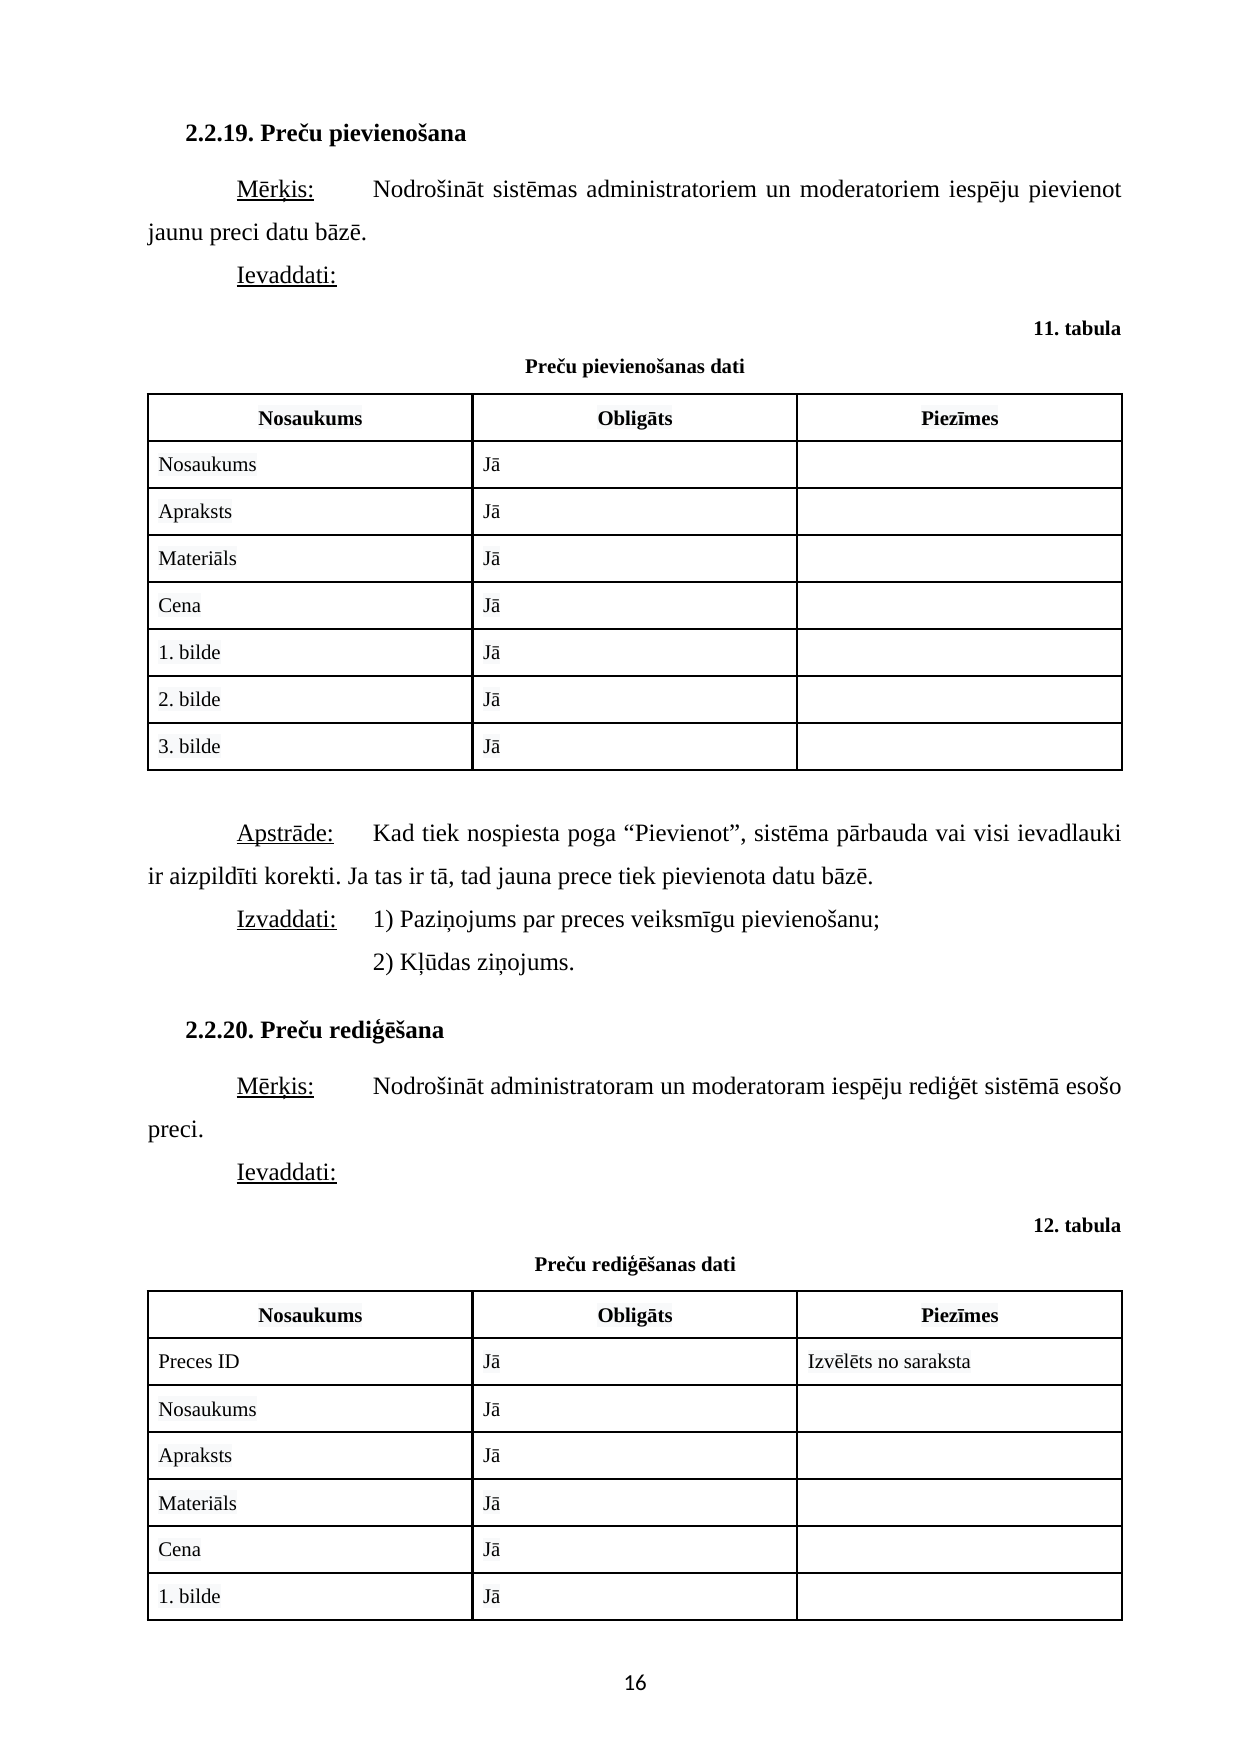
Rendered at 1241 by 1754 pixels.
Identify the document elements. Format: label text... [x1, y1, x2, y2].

table_cell Jā [474, 1574, 796, 1619]
table_cell Jā [474, 442, 796, 487]
table_cell Jā [474, 583, 796, 628]
table_cell Jā [474, 489, 796, 534]
table_header Nosaukums [149, 395, 471, 440]
table_cell [798, 1527, 1121, 1572]
table_cell Nosaukums [149, 1386, 471, 1431]
text Izvaddati: 1) Paziņojums par preces veiksmīgu pievienošanu; [148, 904, 1122, 933]
table_cell [798, 677, 1121, 722]
table_cell Jā [474, 630, 796, 675]
table_cell Jā [474, 1527, 796, 1572]
table_cell Jā [474, 536, 796, 581]
table_cell 2. bilde [149, 677, 471, 722]
table_cell Izvēlēts no saraksta [798, 1339, 1121, 1384]
text Ievaddati: [148, 1157, 1122, 1186]
table_header Piezīmes [798, 395, 1121, 440]
table_cell [798, 1433, 1121, 1478]
table_cell Apraksts [149, 489, 471, 534]
table_cell Jā [474, 1433, 796, 1478]
table_header Obligāts [474, 395, 796, 440]
text Ievaddati: [148, 260, 1122, 289]
table_cell [798, 583, 1121, 628]
table_cell Materiāls [149, 536, 471, 581]
table_cell [798, 489, 1121, 534]
subtitle Preču rediģēšana [185, 1015, 1122, 1044]
table_cell [798, 1480, 1121, 1525]
table_cell 1. bilde [149, 1574, 471, 1619]
table_cell Jā [474, 677, 796, 722]
table_cell Nosaukums [149, 442, 471, 487]
table_cell [798, 1386, 1121, 1431]
table_header Piezīmes [798, 1292, 1121, 1337]
text 11. tabula [148, 316, 1121, 340]
table_cell Materiāls [149, 1480, 471, 1525]
table_cell [798, 442, 1121, 487]
table_cell Jā [474, 1480, 796, 1525]
text Mērķis: Nodrošināt sistēmas administratoriem un moderatoriem iespēju pievienot jaunu preci datu bāzē. [148, 174, 1122, 246]
text 2) Kļūdas ziņojums. [148, 947, 1122, 976]
table_cell Preces ID [149, 1339, 471, 1384]
text Apstrāde: Kad tiek nospiesta poga “Pievienot”, sistēma pārbauda vai visi ievadlauki ir aizpildīti korekti. Ja tas ir tā, tad jauna prece tiek pievienota datu bāzē. [148, 818, 1122, 889]
table_cell [798, 1574, 1121, 1619]
table_cell Jā [474, 1386, 796, 1431]
table_cell Jā [474, 1339, 796, 1384]
table_cell 1. bilde [149, 630, 471, 675]
table_cell Apraksts [149, 1433, 471, 1478]
subtitle Preču pievienošana [185, 118, 1122, 147]
text Preču rediģēšanas dati [148, 1252, 1122, 1276]
table_cell Cena [149, 1527, 471, 1572]
table_header Nosaukums [149, 1292, 471, 1337]
table_header Obligāts [474, 1292, 796, 1337]
text 12. tabula [148, 1213, 1121, 1237]
table_cell 3. bilde [149, 724, 471, 769]
table_cell [798, 536, 1121, 581]
text Mērķis: Nodrošināt administratoram un moderatoram iespēju rediģēt sistēmā esošo preci. [148, 1071, 1122, 1143]
text Preču pievienošanas dati [148, 354, 1122, 378]
table_cell Cena [149, 583, 471, 628]
table_cell [798, 630, 1121, 675]
table_cell [798, 724, 1121, 769]
table_cell Jā [474, 724, 796, 769]
